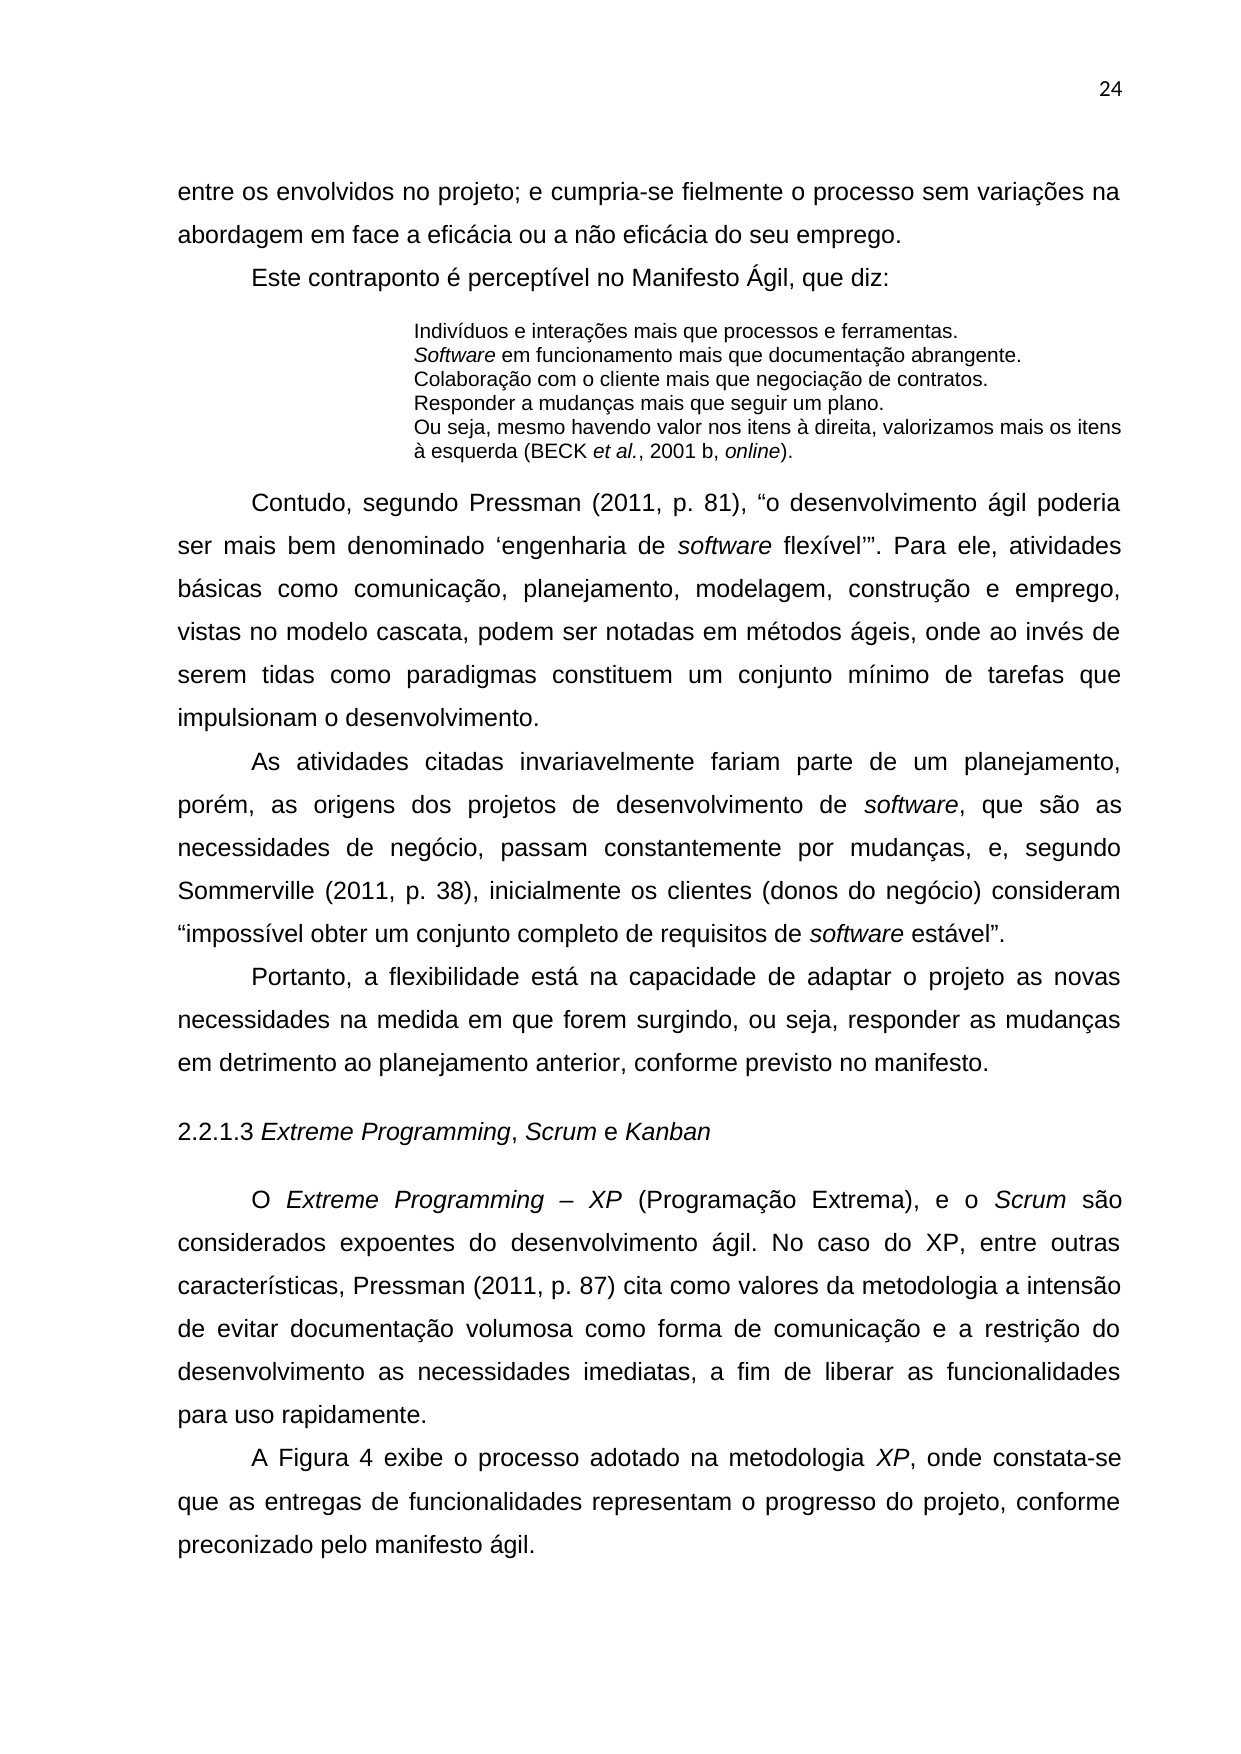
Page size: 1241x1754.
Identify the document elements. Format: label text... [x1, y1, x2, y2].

text Indivíduos e interações mais que processos e ferramentas. [413, 319, 1122, 343]
text As atividades citadas invariavelmente fariam parte de um planejamento, porém, as origens dos projetos de desenvolvimento de software, que são as necessidades de negócio, passam constantemente por mudanças, e, segundo Sommerville (2011, p. 38), inicialmente os clientes (donos do negócio) consideram “impossível obter um conjunto completo de requisitos de software estável”. [177, 747, 1122, 948]
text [177, 177, 1122, 249]
text Colaboração com o cliente mais que negociação de contratos. [413, 367, 1122, 391]
text Portanto, a flexibilidade está na capacidade de adaptar o projeto as novas necessidades na medida em que forem surgindo, ou seja, responder as mudanças em detrimento ao planejamento anterior, conforme previsto no manifesto. [177, 962, 1122, 1077]
text Contudo, segundo Pressman (2011, p. 81), “o desenvolvimento ágil poderia ser mais bem denominado ‘engenharia de software flexível’”. Para ele, atividades básicas como comunicação, planejamento, modelagem, construção e emprego, vistas no modelo cascata, podem ser notadas em métodos ágeis, onde ao invés de serem tidas como paradigmas constituem um conjunto mínimo de tarefas que impulsionam o desenvolvimento. [177, 488, 1122, 732]
text Extreme Programming, Scrum e Kanban [177, 1117, 1122, 1145]
text Responder a mudanças mais que seguir um plano. [413, 391, 1122, 415]
text Software em funcionamento mais que documentação abrangente. [413, 343, 1122, 367]
text Este contraponto é perceptível no Manifesto Ágil, que diz: [177, 263, 1122, 292]
text O Extreme Programming – XP (Programação Extrema), e o Scrum são considerados expoentes do desenvolvimento ágil. No caso do XP, entre outras características, Pressman (2011, p. 87) cita como valores da metodologia a intensão de evitar documentação volumosa como forma de comunicação e a restrição do desenvolvimento as necessidades imediatas, a fim de liberar as funcionalidades para uso rapidamente. [177, 1185, 1122, 1429]
text A Figura 4 exibe o processo adotado na metodologia XP, onde constata-se que as entregas de funcionalidades representam o progresso do projeto, conforme preconizado pelo manifesto ágil. [177, 1443, 1122, 1558]
text Ou seja, mesmo havendo valor nos itens à direita, valorizamos mais os itens à esquerda (BECK et al., 2001 b, online). [413, 415, 1122, 463]
